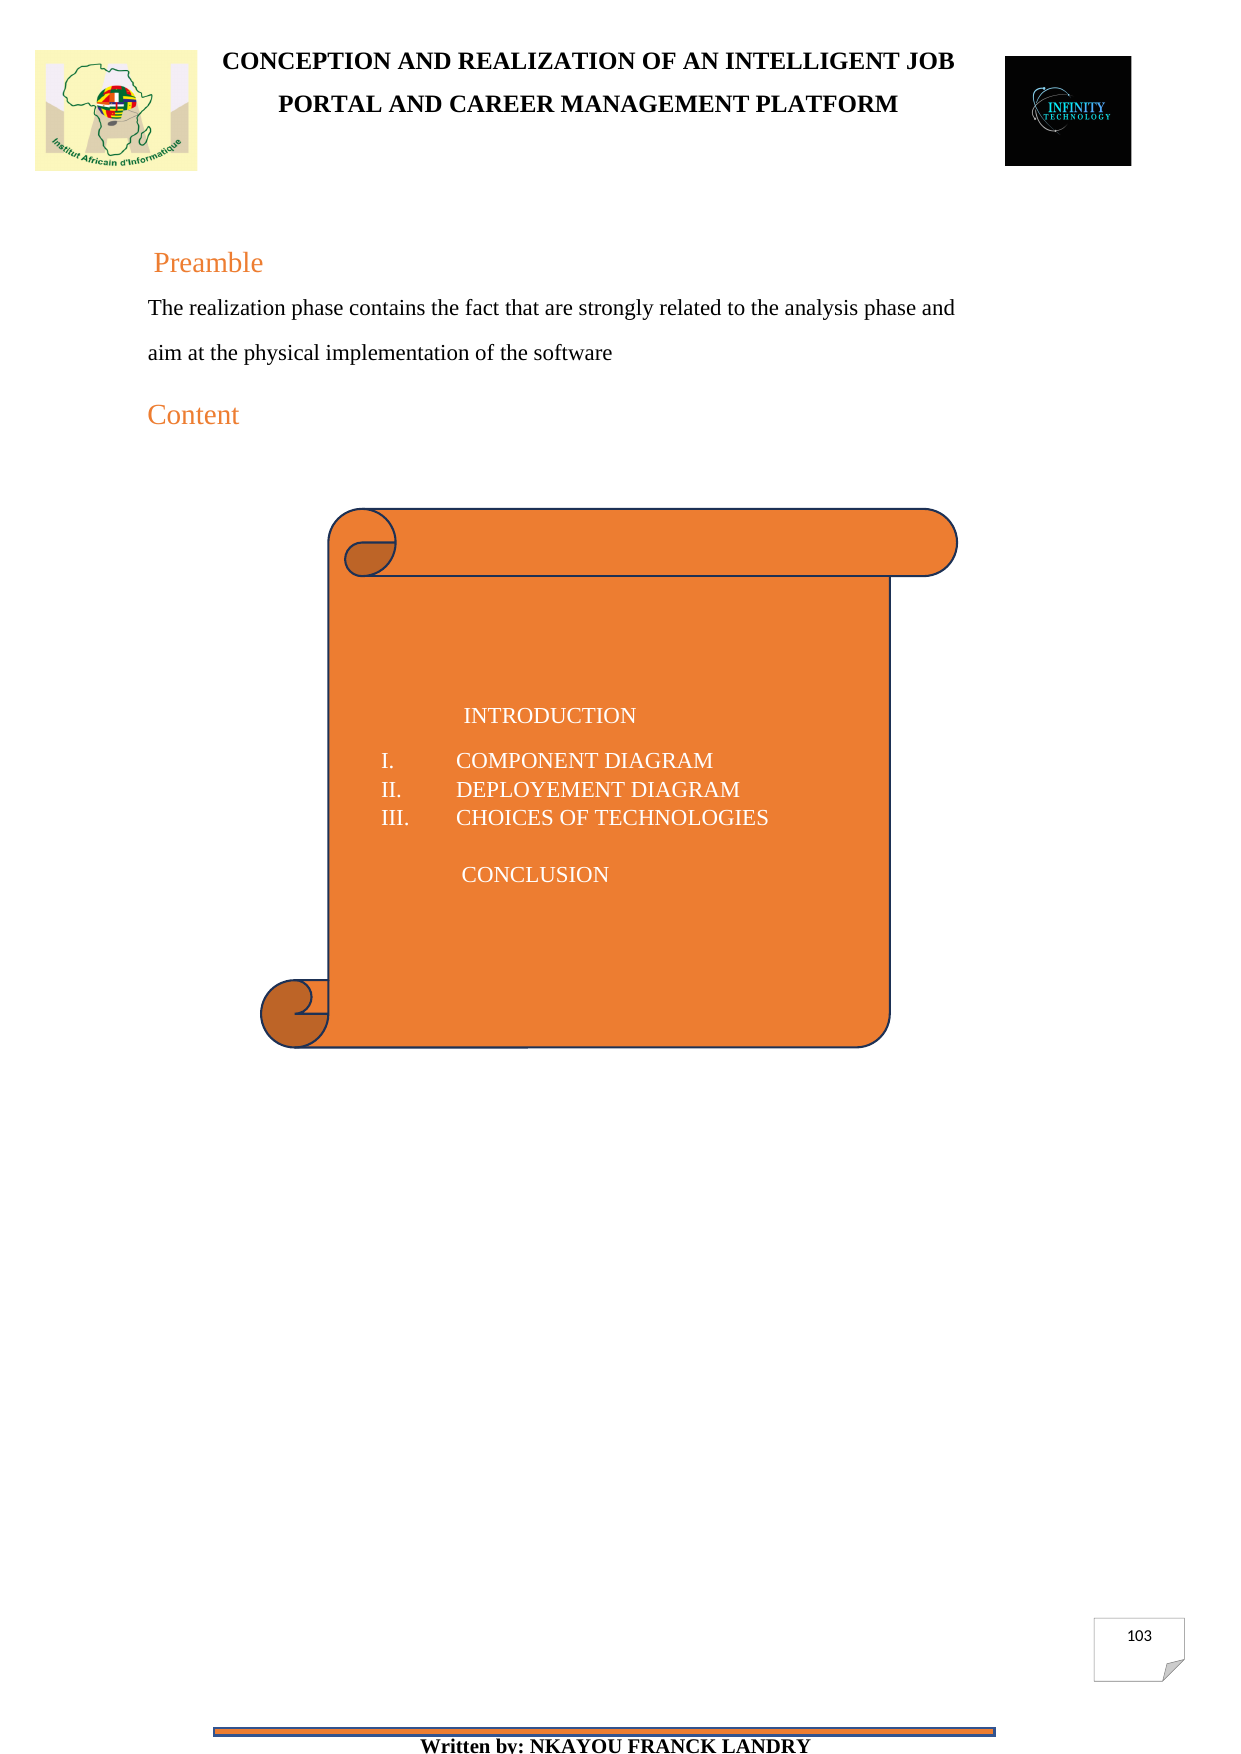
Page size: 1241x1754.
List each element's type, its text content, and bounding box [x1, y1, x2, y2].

picture [1005, 56, 1132, 166]
picture [35, 50, 198, 171]
text The realization phase contains the fact that are strongly related to the analysis phase and aim at the physical implementation of the software [148, 294, 978, 366]
subtitle Content [147, 397, 1093, 431]
subtitle Preamble [147, 245, 1093, 279]
